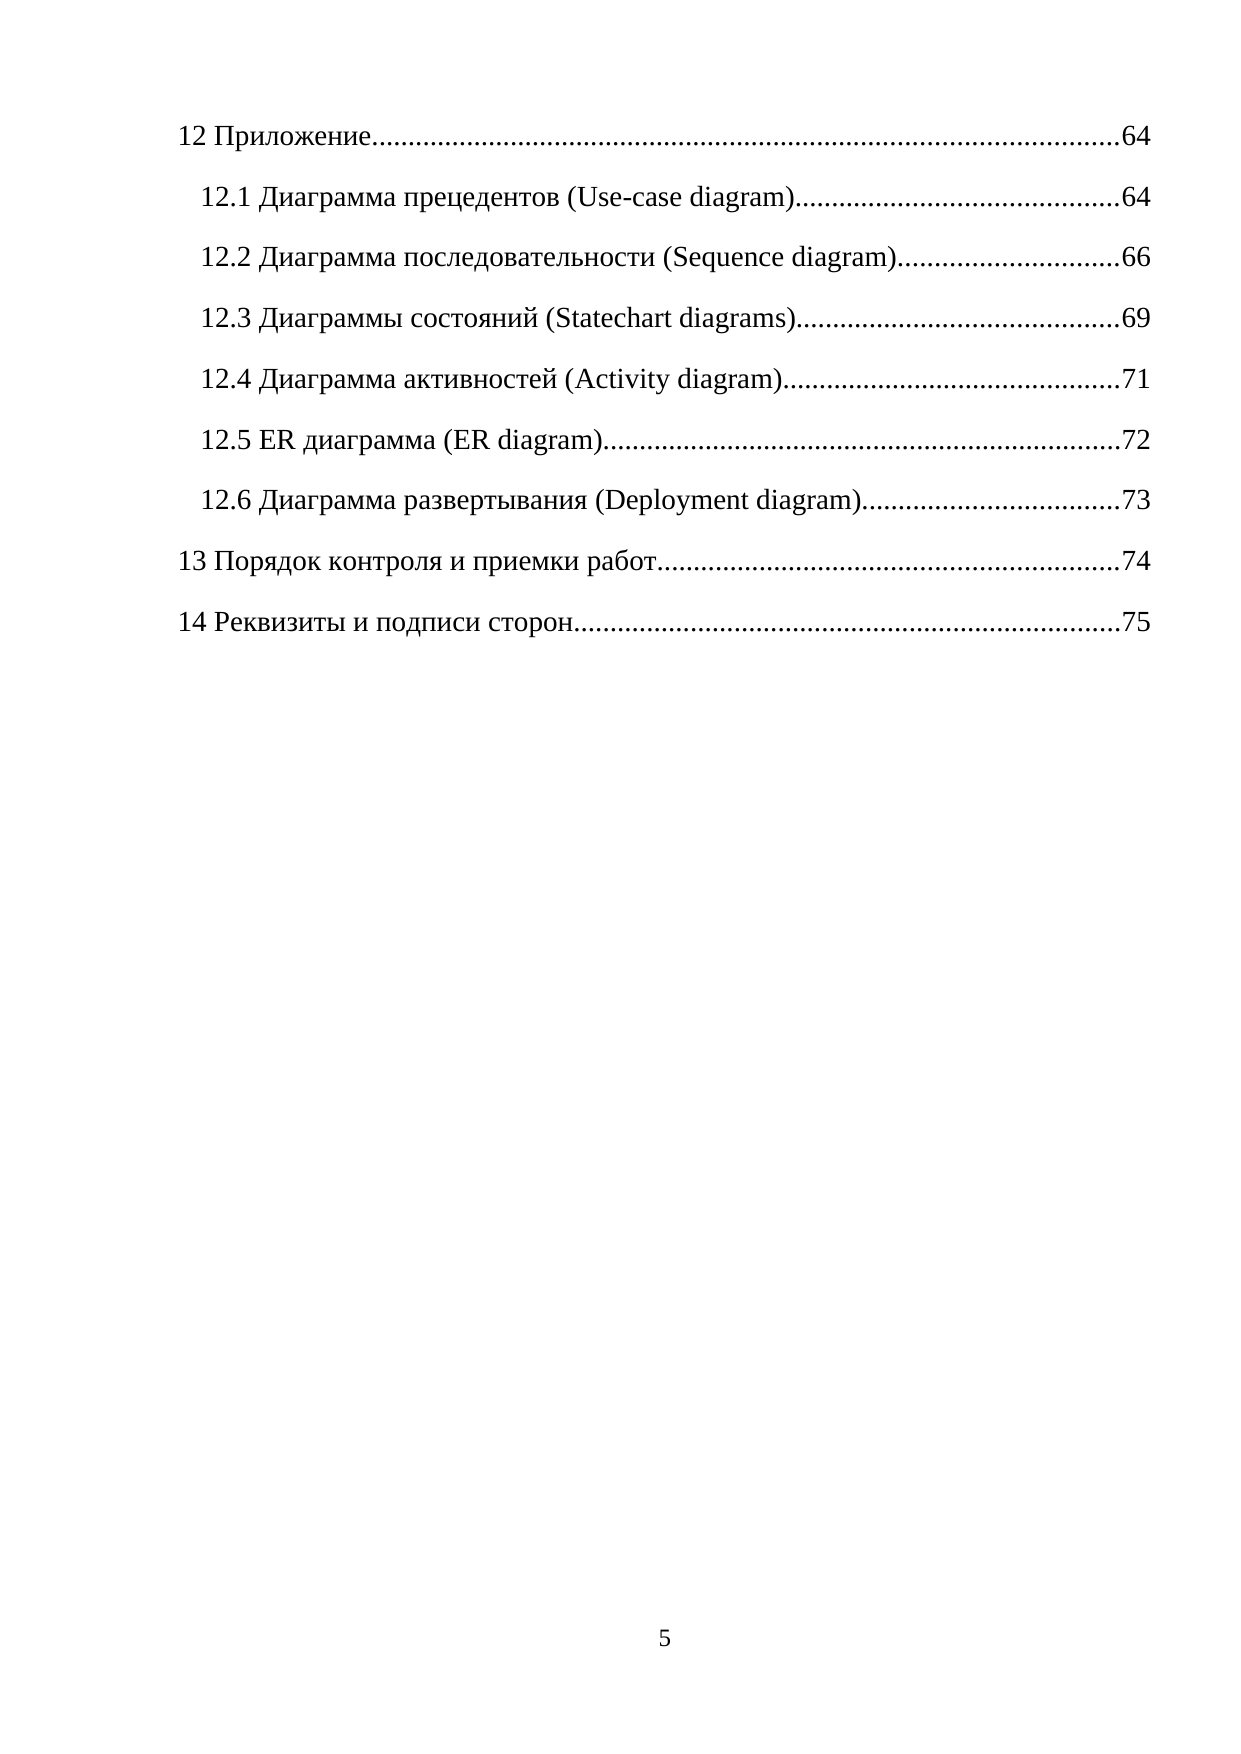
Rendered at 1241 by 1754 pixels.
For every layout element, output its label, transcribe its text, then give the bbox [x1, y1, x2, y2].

text 12.6 Диаграмма развертывания (Deployment diagram) 73 [200, 482, 1152, 516]
text 12.1 Диаграмма прецедентов (Use-case diagram) 64 [200, 179, 1152, 212]
text 13 Порядок контроля и приемки работ 74 [177, 543, 1152, 577]
text 12.3 Диаграммы состояний (Statechart diagrams) 69 [200, 300, 1152, 334]
text 12.4 Диаграмма активностей (Activity diagram) 71 [200, 361, 1152, 394]
text 12.5 ER диаграмма (ER diagram) 72 [200, 422, 1152, 455]
text 14 Реквизиты и подписи сторон 75 [177, 604, 1152, 637]
text 12.2 Диаграмма последовательности (Sequence diagram) 66 [200, 239, 1152, 273]
text 12 Приложение 64 [177, 118, 1152, 152]
